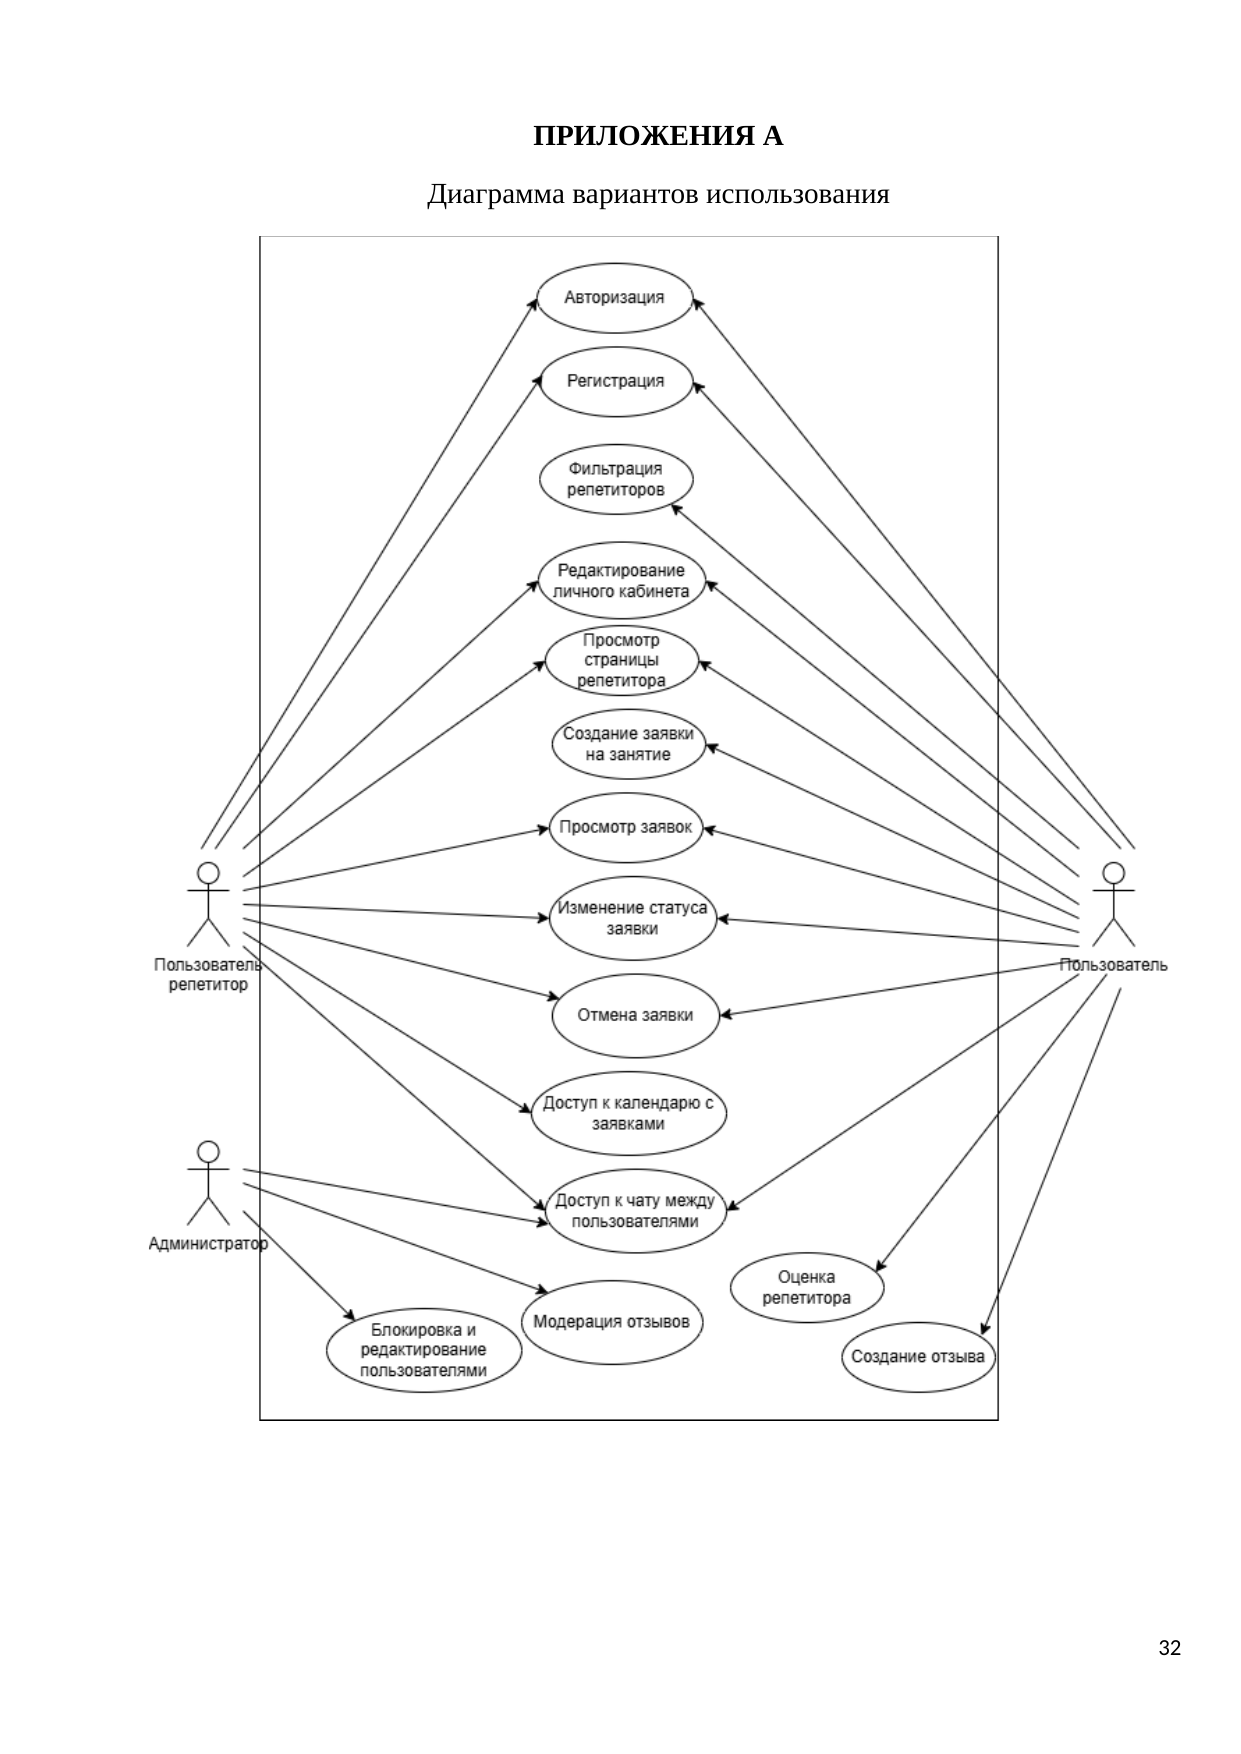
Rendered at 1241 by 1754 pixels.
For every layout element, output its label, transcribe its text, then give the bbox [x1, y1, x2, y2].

picture [148, 236, 1169, 1421]
text ПРИЛОЖЕНИЯ А [136, 118, 1181, 152]
text Диаграмма вариантов использования [136, 177, 1181, 210]
